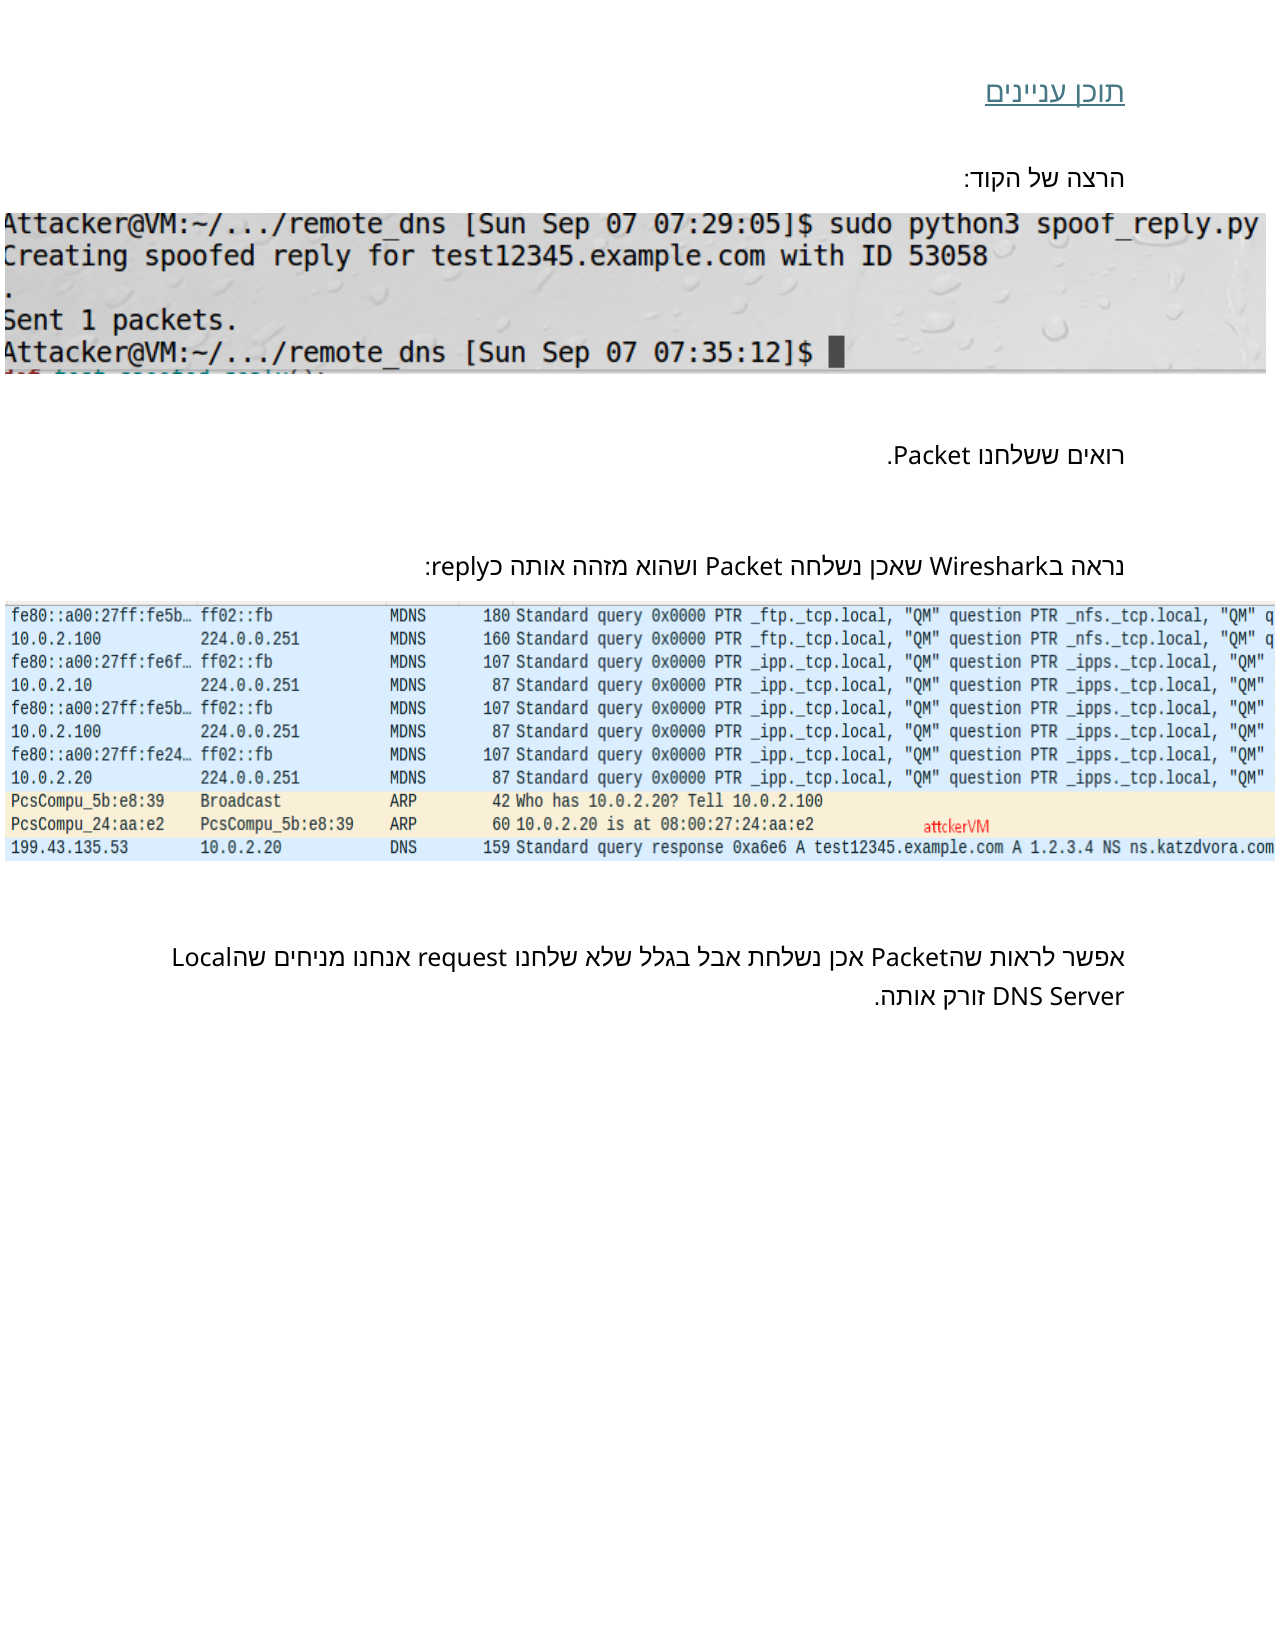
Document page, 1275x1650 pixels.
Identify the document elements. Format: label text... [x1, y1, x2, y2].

text הרצה של הקוד: [150, 164, 1125, 193]
text נראה בWireshark שאכן נשלחה Packet ושהוא מזהה אותה כreply: [150, 549, 1125, 583]
picture [5, 601, 1275, 861]
text אפשר לראות שהPacket אכן נשלחת אבל בגלל שלא שלחנו request אנחנו מניחים שהLocal DNS Server זורק אותה. [150, 940, 1125, 1013]
picture [5, 213, 1266, 374]
text רואים ששלחנו Packet. [150, 437, 1125, 471]
